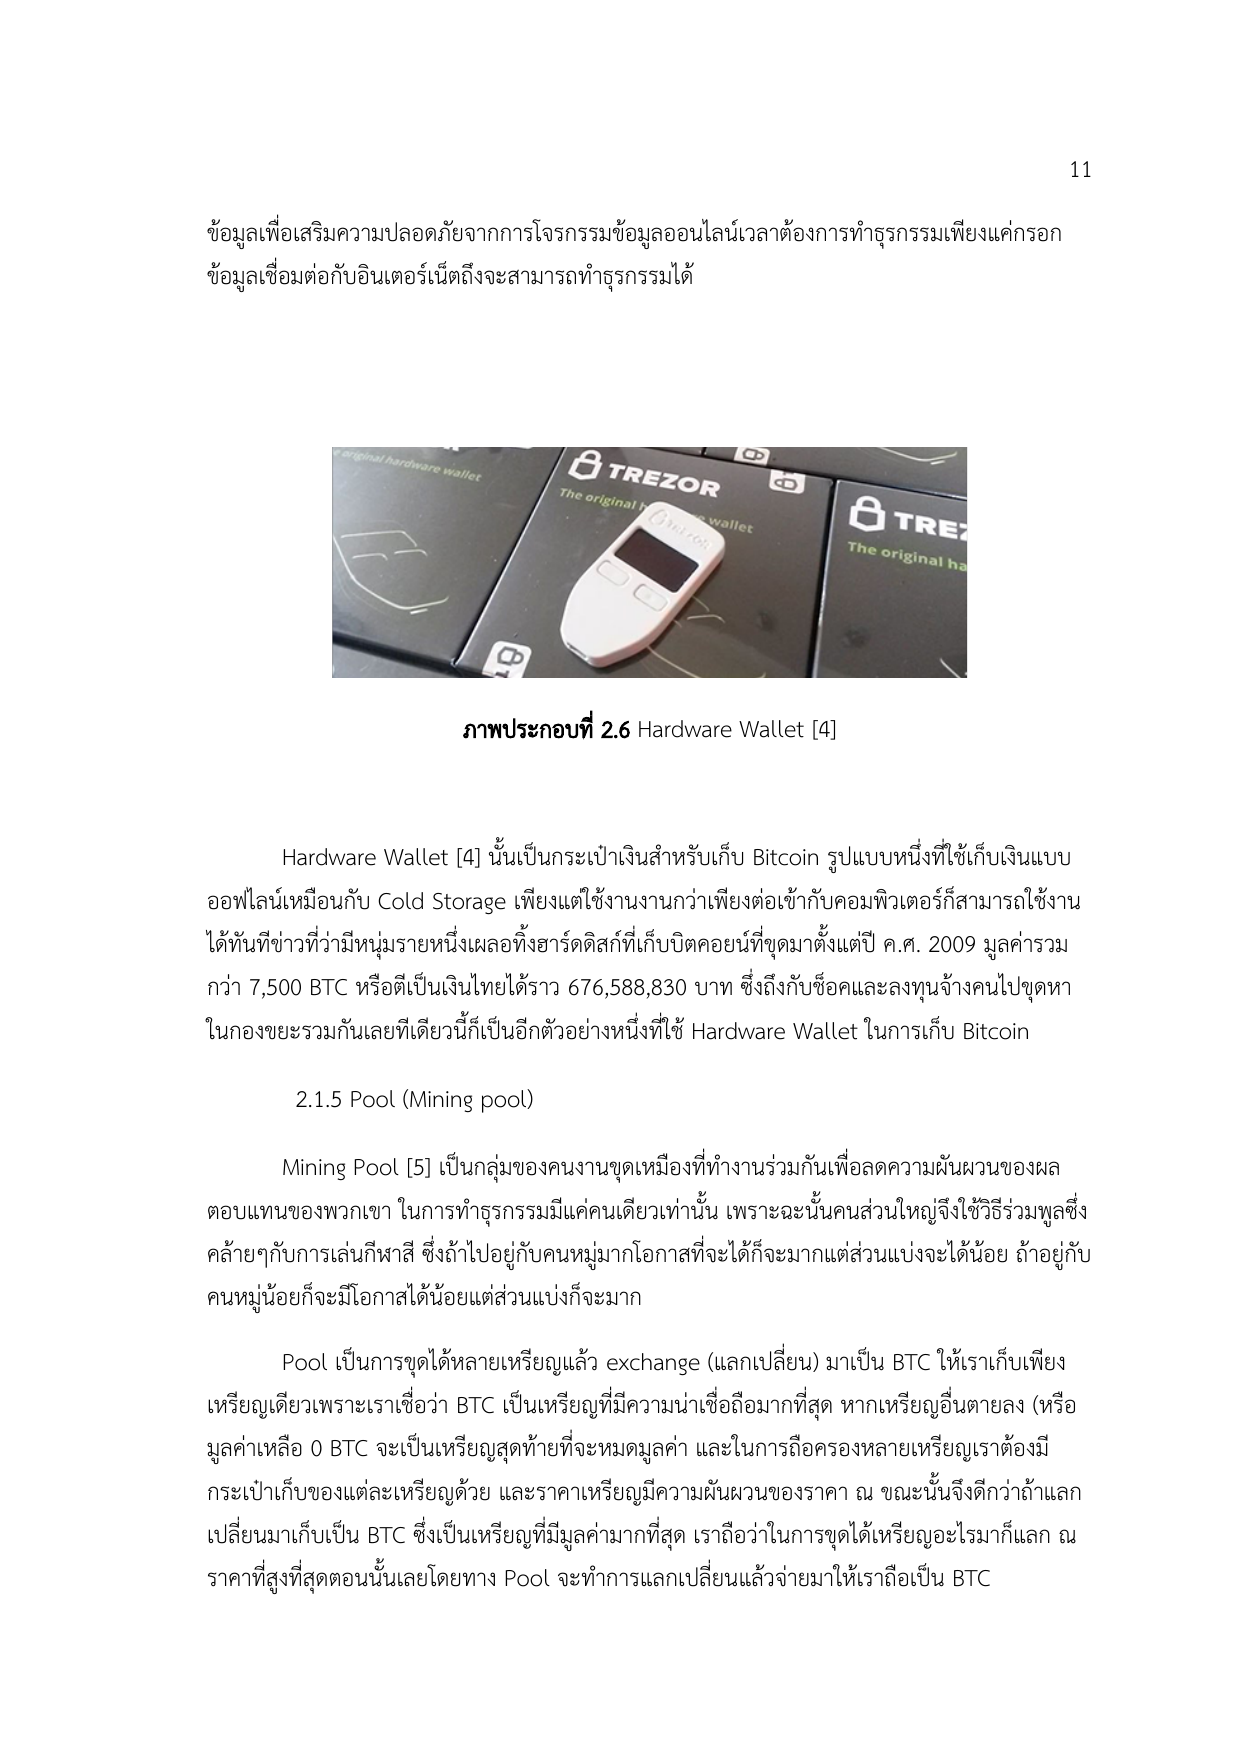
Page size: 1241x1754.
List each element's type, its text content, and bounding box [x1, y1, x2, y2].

text Pool เป็นการขุดได้หลายเหรียญแล้ว exchange (แลกเปลี่ยน) มาเป็น BTC ให้เราเก็บเพียงเหรียญเดียวเพราะเราเชื่อว่า BTC เป็นเหรียญที่มีความน่าเชื่อถือมากที่สุด หากเหรียญอื่นตายลง (หรือมูลค่าเหลือ 0 BTC จะเป็นเหรียญสุดท้ายที่จะหมดมูลค่า และในการถือครองหลายเหรียญเราต้องมีกระเป๋าเก็บของแต่ละเหรียญด้วย และราคาเหรียญมีความผันผวนของราคา ณ ขณะนั้นจึงดีกว่าถ้าแลกเปลี่ยนมาเก็บเป็น BTC ซึ่งเป็นเหรียญที่มีมูลค่ามากที่สุด เราถือว่าในการขุดได้เหรียญอะไรมาก็แลก ณ ราคาที่สูงที่สุดตอนนั้นเลยโดยทาง Pool จะทำการแลกเปลี่ยนแล้วจ่ายมาให้เราถือเป็น BTC [207, 1341, 1092, 1595]
subtitle Pool (Mining pool) [207, 1078, 1092, 1116]
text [207, 212, 1092, 293]
text Mining Pool [5] เป็นกลุ่มของคนงานขุดเหมืองที่ทำงานร่วมกันเพื่อลดความผันผวนของผลตอบแทนของพวกเขา ในการทำธุรกรรมมีแค่คนเดียวเท่านั้น เพราะฉะนั้นคนส่วนใหญ่จึงใช้วิธีร่วมพูลซึ่งคล้ายๆกับการเล่นกีฬาสี ซึ่งถ้าไปอยู่กับคนหมู่มากโอกาสที่จะได้ก็จะมากแต่ส่วนแบ่งจะได้น้อย ถ้าอยู่กับคนหมู่น้อยก็จะมีโอกาสได้น้อยแต่ส่วนแบ่งก็จะมาก [207, 1146, 1092, 1314]
picture [332, 447, 968, 678]
text Hardware Wallet [4] นั้นเป็นกระเป๋าเงินสำหรับเก็บ Bitcoin รูปแบบหนึ่งที่ใช้เก็บเงินแบบออฟไลน์เหมือนกับ Cold Storage เพียงแต่ใช้งานงานกว่าเพียงต่อเข้ากับคอมพิวเตอร์ก็สามารถใช้งานได้ทันทีข่าวที่ว่ามีหนุ่มรายหนึ่งเผลอทิ้งฮาร์ดดิสก์ที่เก็บบิตคอยน์ที่ขุดมาตั้งแต่ปี ค.ศ. 2009 มูลค่ารวมกว่า 7,500 BTC หรือตีเป็นเงินไทยได้ราว 676,588,830 บาท ซึ่งถึงกับช็อคและลงทุนจ้างคนไปขุดหาในกองขยะรวมกันเลยทีเดียวนี้ก็เป็นอีกตัวอย่างหนึ่งที่ใช้ Hardware Wallet ในการเก็บ Bitcoin [207, 836, 1092, 1047]
